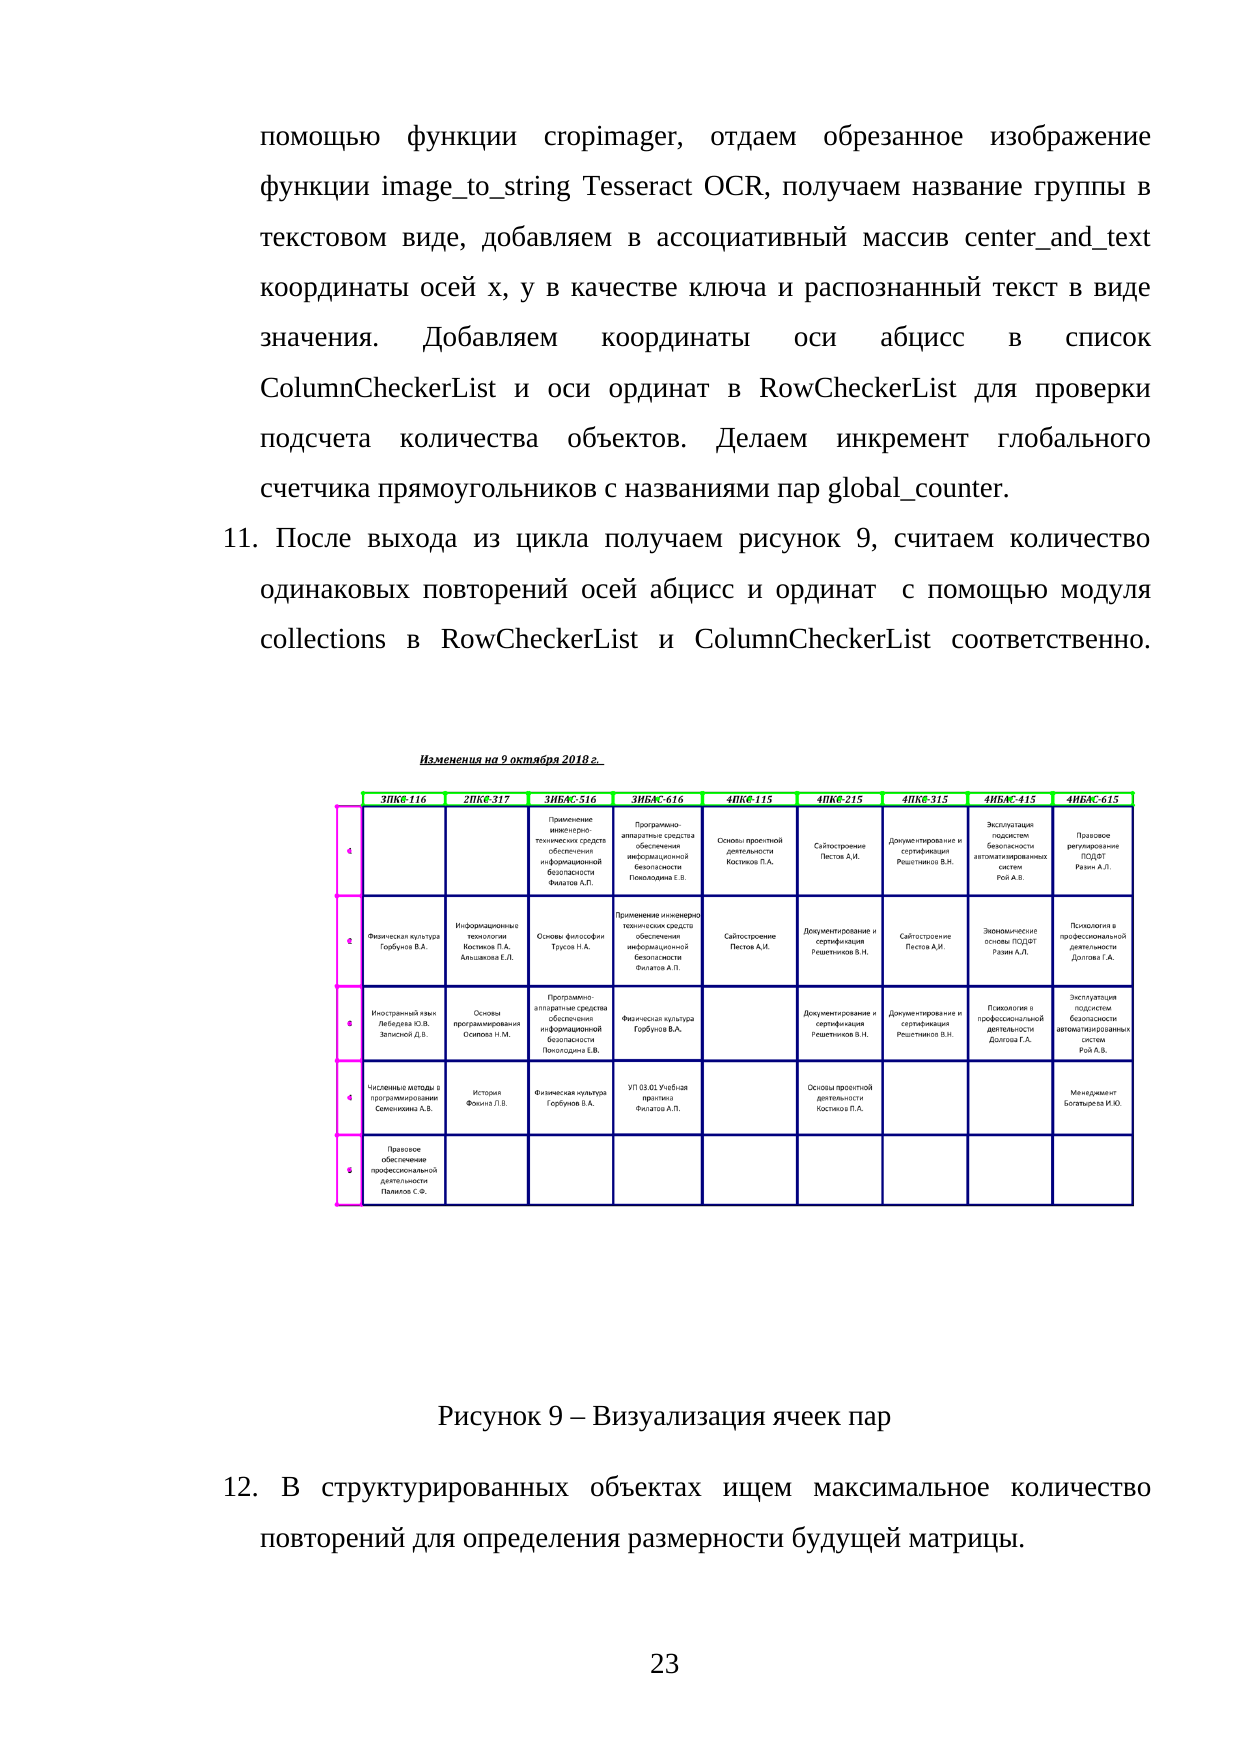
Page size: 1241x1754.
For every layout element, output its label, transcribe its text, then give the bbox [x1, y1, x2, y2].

text Рисунок 9 – Визуализация ячеек пар [177, 1398, 1152, 1432]
list В структурированных объектах ищем максимальное количество повторений для определения размерности будущей матрицы. [222, 1469, 1152, 1553]
picture [259, 671, 1235, 1361]
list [222, 118, 1152, 504]
